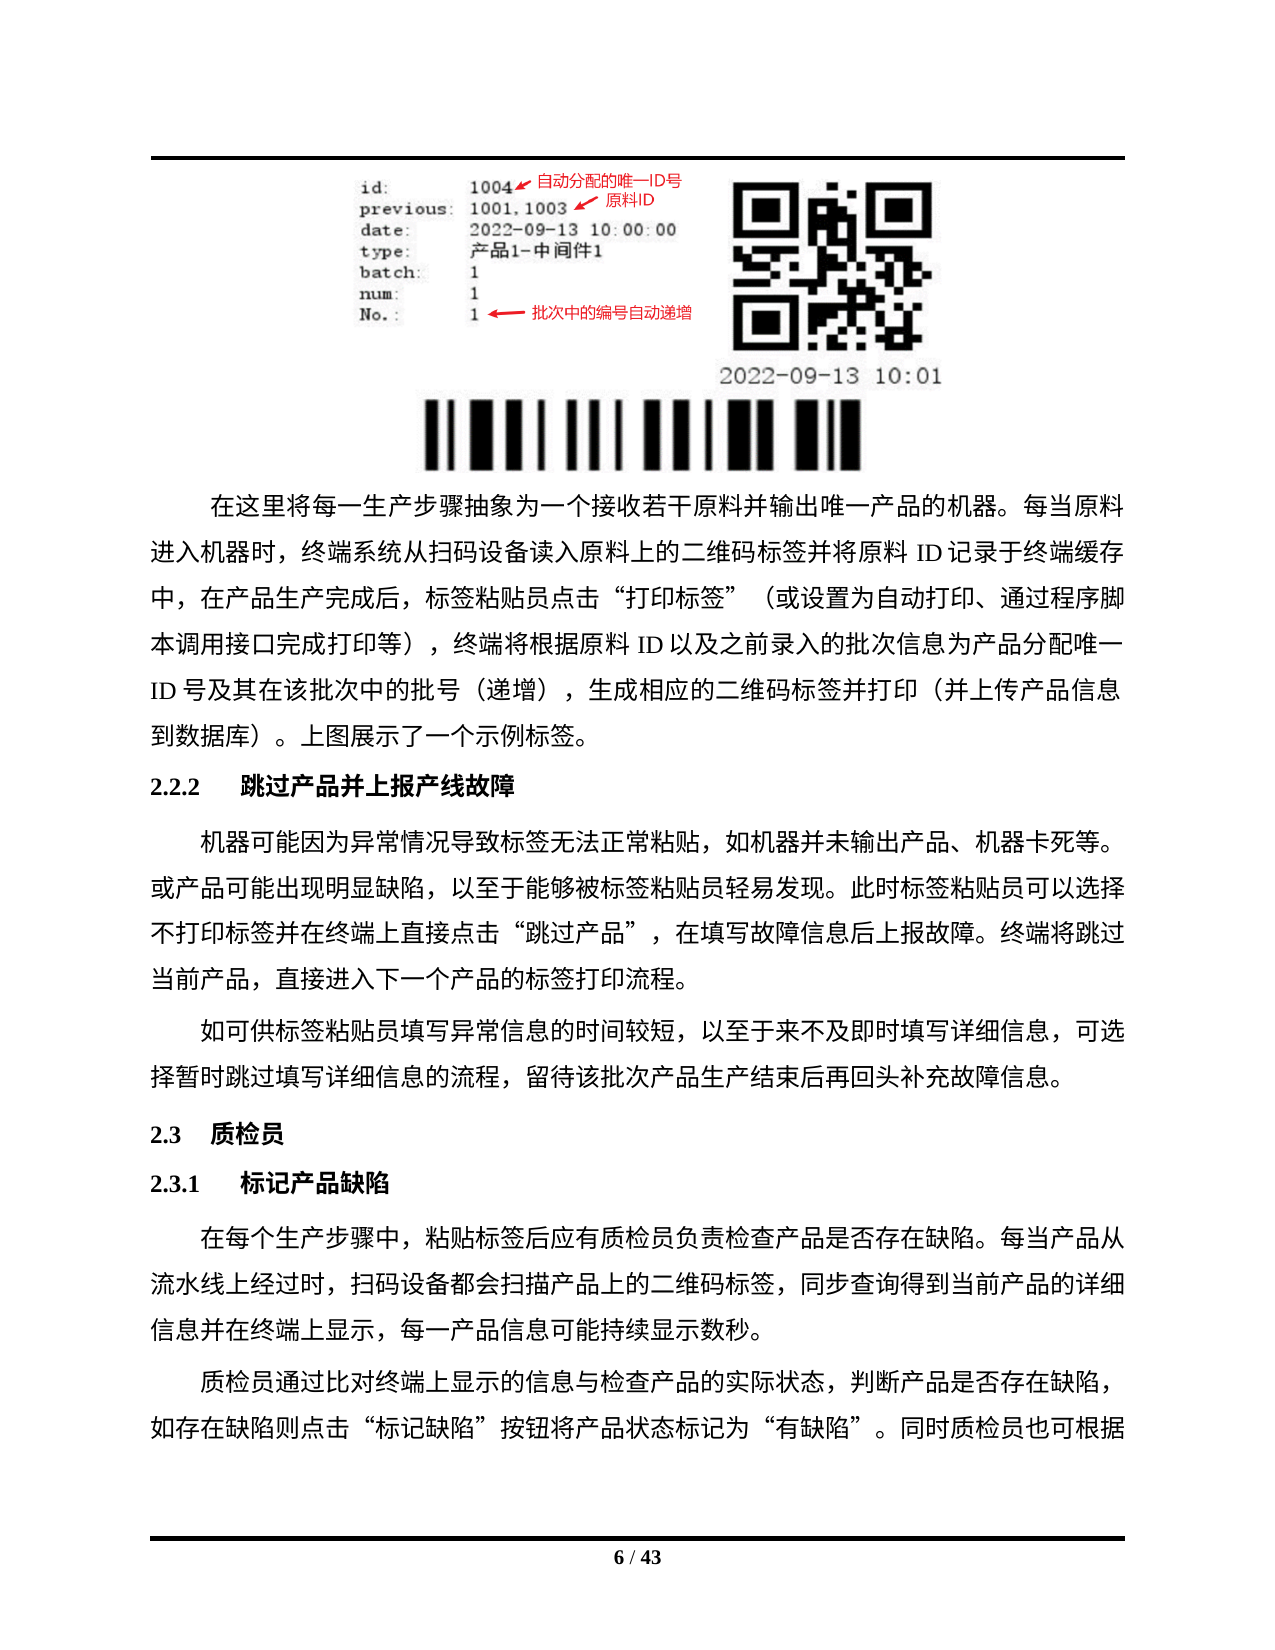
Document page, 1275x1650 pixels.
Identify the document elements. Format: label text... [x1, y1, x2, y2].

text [150, 1355, 1125, 1447]
text 在这里将每一生产步骤抽象为一个接收若干原料并输出唯一产品的机器。每当原料进入机器时，终端系统从扫码设备读入原料上的二维码标签并将原料ID记录于终端缓存中，在产品生产完成后，标签粘贴员点击“打印标签”（或设置为自动打印、通过程序脚本调用接口完成打印等），终端将根据原料ID以及之前录入的批次信息为产品分配唯一ID号及其在该批次中的批号（递增），生成相应的二维码标签并打印（并上传产品信息到数据库）。上图展示了一个示例标签。 [150, 479, 1125, 754]
subtitle 标记产品缺陷 [150, 1163, 1125, 1199]
text 在每个生产步骤中，粘贴标签后应有质检员负责检查产品是否存在缺陷。每当产品从流水线上经过时，扫码设备都会扫描产品上的二维码标签，同步查询得到当前产品的详细信息并在终端上显示，每一产品信息可能持续显示数秒。 [150, 1211, 1125, 1349]
subtitle 跳过产品并上报产线故障 [150, 767, 1125, 803]
text 机器可能因为异常情况导致标签无法正常粘贴，如机器并未输出产品、机器卡死等。或产品可能出现明显缺陷，以至于能够被标签粘贴员轻易发现。此时标签粘贴员可以选择不打印标签并在终端上直接点击“跳过产品”，在填写故障信息后上报故障。终端将跳过当前产品，直接进入下一个产品的标签打印流程。 [150, 814, 1125, 998]
picture [330, 160, 946, 473]
subtitle 质检员 [150, 1114, 1125, 1151]
text 如可供标签粘贴员填写异常信息的时间较短，以至于来不及即时填写详细信息，可选择暂时跳过填写详细信息的流程，留待该批次产品生产结束后再回头补充故障信息。 [150, 1004, 1125, 1096]
